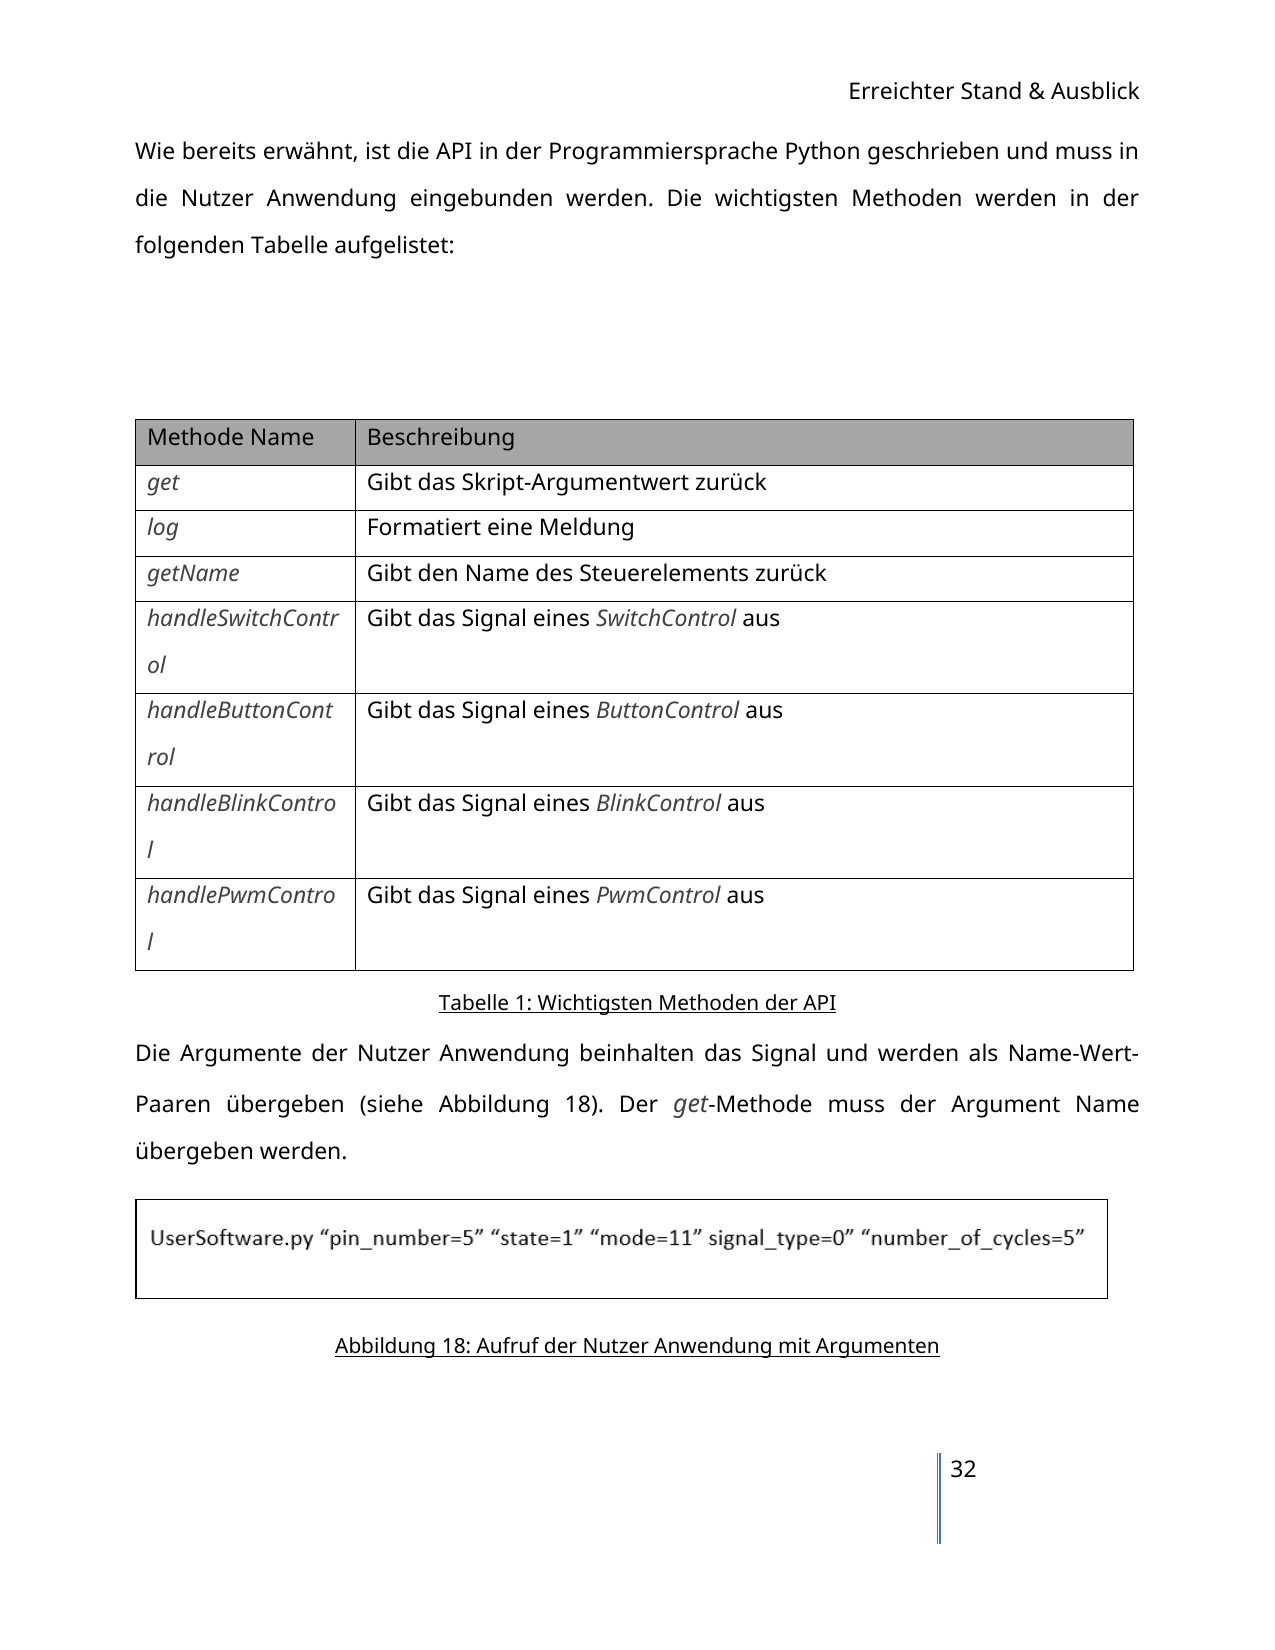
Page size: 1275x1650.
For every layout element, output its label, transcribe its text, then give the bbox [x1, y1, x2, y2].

table_cell Gibt das Skript-Argumentwert zurück [356, 466, 1133, 510]
table_cell handleBlinkControl [136, 787, 355, 878]
table_cell handleButtonControl [136, 694, 355, 786]
table_cell handlePwmControl [136, 879, 355, 970]
table_header Methode Name [136, 420, 355, 465]
table_cell getName [136, 557, 355, 601]
table_cell Gibt das Signal eines PwmControl aus [356, 879, 1133, 970]
text Wie bereits erwähnt, ist die API in der Programmiersprache Python geschrieben und muss in die Nutzer Anwendung eingebunden werden. Die wichtigsten Methoden werden in der folgenden Tabelle aufgelistet: [135, 135, 1140, 260]
table_header Beschreibung [356, 420, 1133, 465]
table_cell Gibt das Signal eines SwitchControl aus [356, 602, 1133, 693]
table_cell Gibt das Signal eines BlinkControl aus [356, 787, 1133, 878]
picture [137, 1200, 1107, 1298]
table_cell log [136, 511, 355, 556]
table_cell Gibt das Signal eines ButtonControl aus [356, 694, 1133, 786]
table_cell Formatiert eine Meldung [356, 511, 1133, 556]
text Die Argumente der Nutzer Anwendung beinhalten das Signal und werden als Name-Wert-Paaren übergeben (siehe Abbildung 18). Der get-Methode muss der Argument Name übergeben werden. [135, 1037, 1140, 1166]
table_cell get [136, 466, 355, 510]
table_cell Gibt den Name des Steuerelements zurück [356, 557, 1133, 601]
table_cell handleSwitchControl [136, 602, 355, 693]
